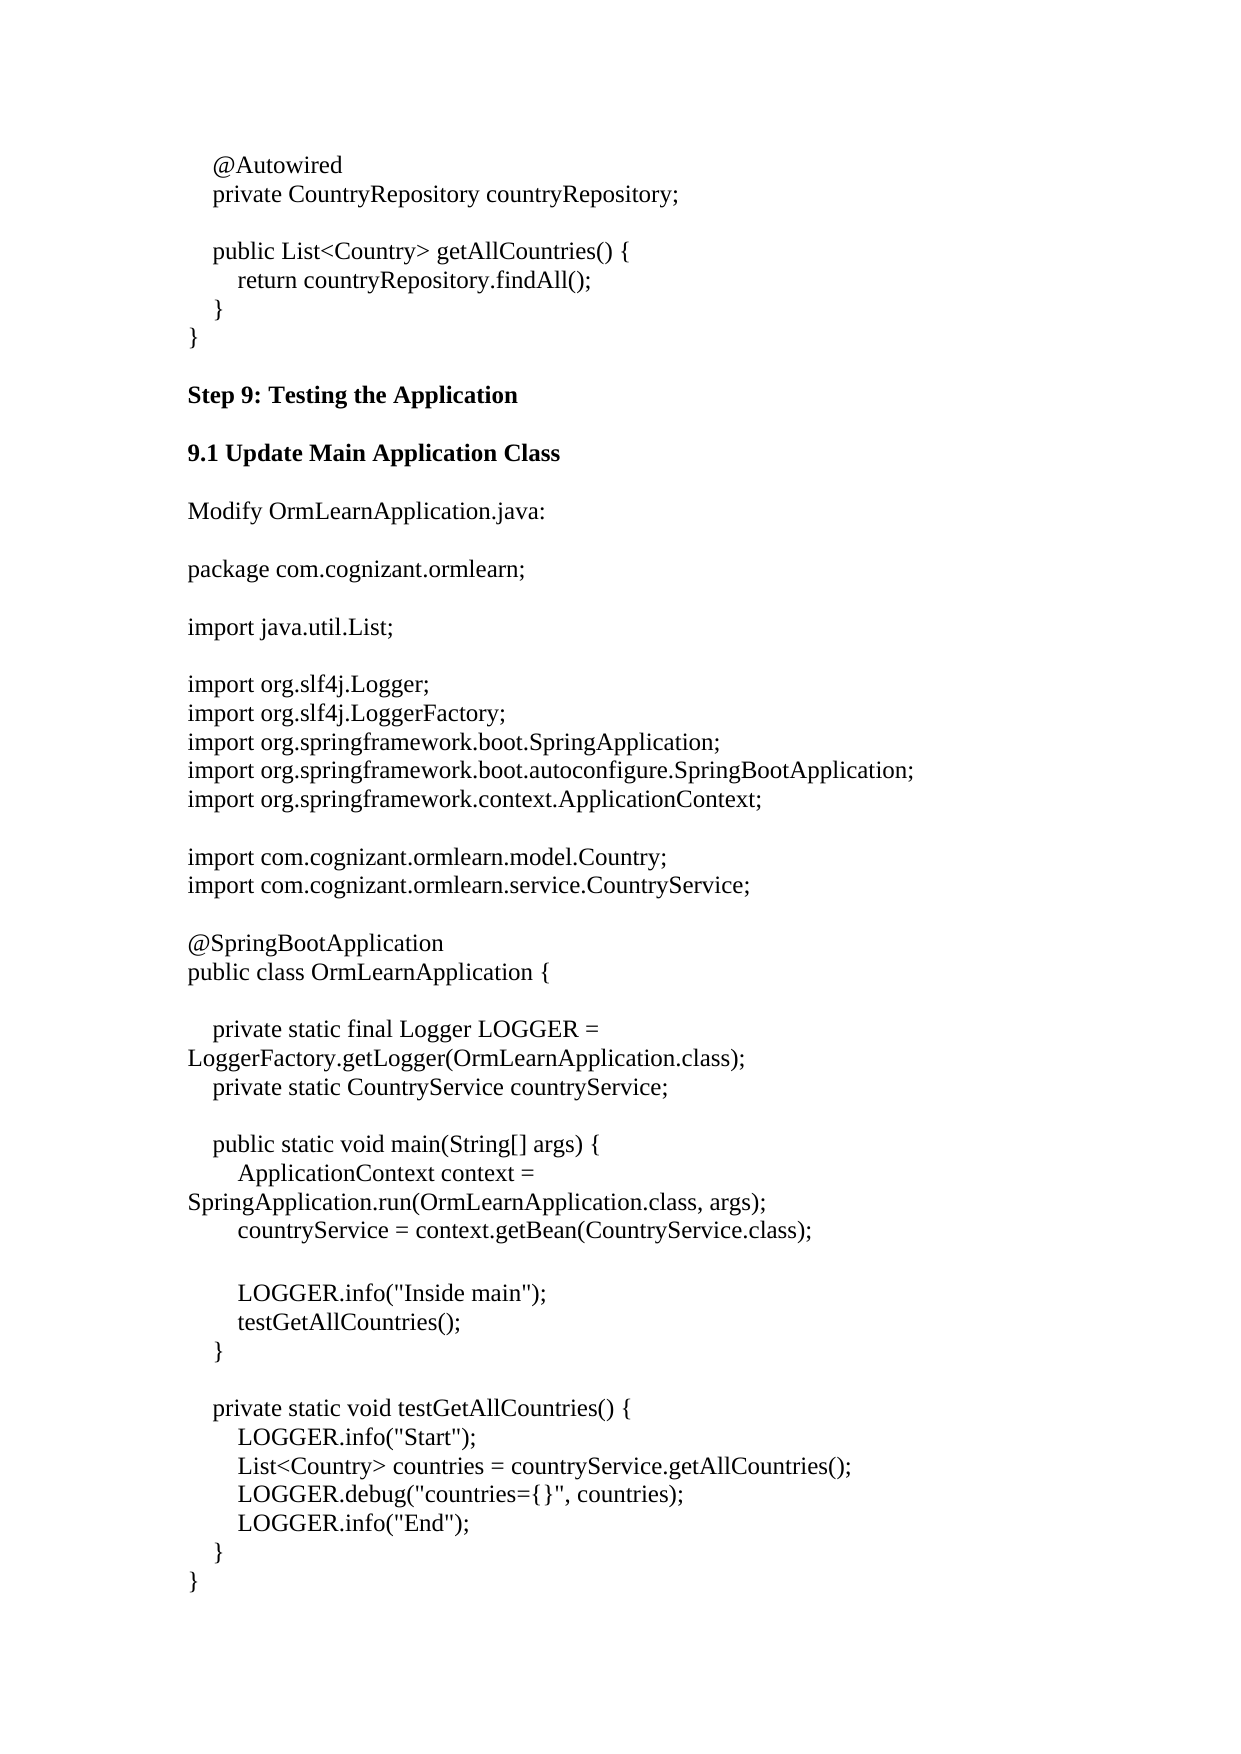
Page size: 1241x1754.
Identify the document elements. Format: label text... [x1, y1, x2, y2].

text } [187, 322, 1053, 351]
subtitle Step 9: Testing the Application [187, 380, 1053, 409]
text import com.cognizant.ormlearn.model.Country; [187, 842, 1053, 870]
text private static void testGetAllCountries() { [187, 1393, 1053, 1422]
text public class OrmLearnApplication { [187, 957, 1053, 985]
text private static CountryService countryService; [187, 1072, 1053, 1100]
text } [187, 1566, 1053, 1594]
text import com.cognizant.ormlearn.service.CountryService; [187, 870, 1053, 899]
text import org.slf4j.Logger; [187, 669, 1053, 698]
text import org.slf4j.LoggerFactory; [187, 698, 1053, 727]
text import org.springframework.boot.SpringApplication; [187, 727, 1053, 755]
text List<Country> countries = countryService.getAllCountries(); [187, 1451, 1053, 1479]
text LOGGER.info("Inside main"); [187, 1278, 1053, 1307]
text testGetAllCountries(); [187, 1307, 1053, 1336]
text @Autowired [187, 150, 1053, 179]
text public static void main(String[] args) { [187, 1129, 1053, 1158]
text } [187, 1336, 1053, 1364]
text private static final Logger LOGGER = LoggerFactory.getLogger(OrmLearnApplication.class); [187, 1014, 1053, 1072]
text @SpringBootApplication [187, 928, 1053, 957]
text ApplicationContext context = SpringApplication.run(OrmLearnApplication.class, args); [187, 1158, 1053, 1215]
text import org.springframework.boot.autoconfigure.SpringBootApplication; [187, 755, 1053, 784]
text import org.springframework.context.ApplicationContext; [187, 784, 1053, 813]
text LOGGER.debug("countries={}", countries); [187, 1479, 1053, 1508]
text package com.cognizant.ormlearn; [187, 554, 1053, 583]
text } [187, 294, 1053, 322]
text private CountryRepository countryRepository; [187, 179, 1053, 207]
text return countryRepository.findAll(); [187, 265, 1053, 294]
text Modify OrmLearnApplication.java: [187, 496, 1053, 525]
text LOGGER.info("Start"); [187, 1422, 1053, 1451]
text import java.util.List; [187, 612, 1053, 640]
subtitle 9.1 Update Main Application Class [187, 438, 1053, 467]
text public List<Country> getAllCountries() { [187, 236, 1053, 265]
text countryService = context.getBean(CountryService.class); [187, 1215, 1053, 1244]
text } [187, 1537, 1053, 1566]
text LOGGER.info("End"); [187, 1508, 1053, 1537]
